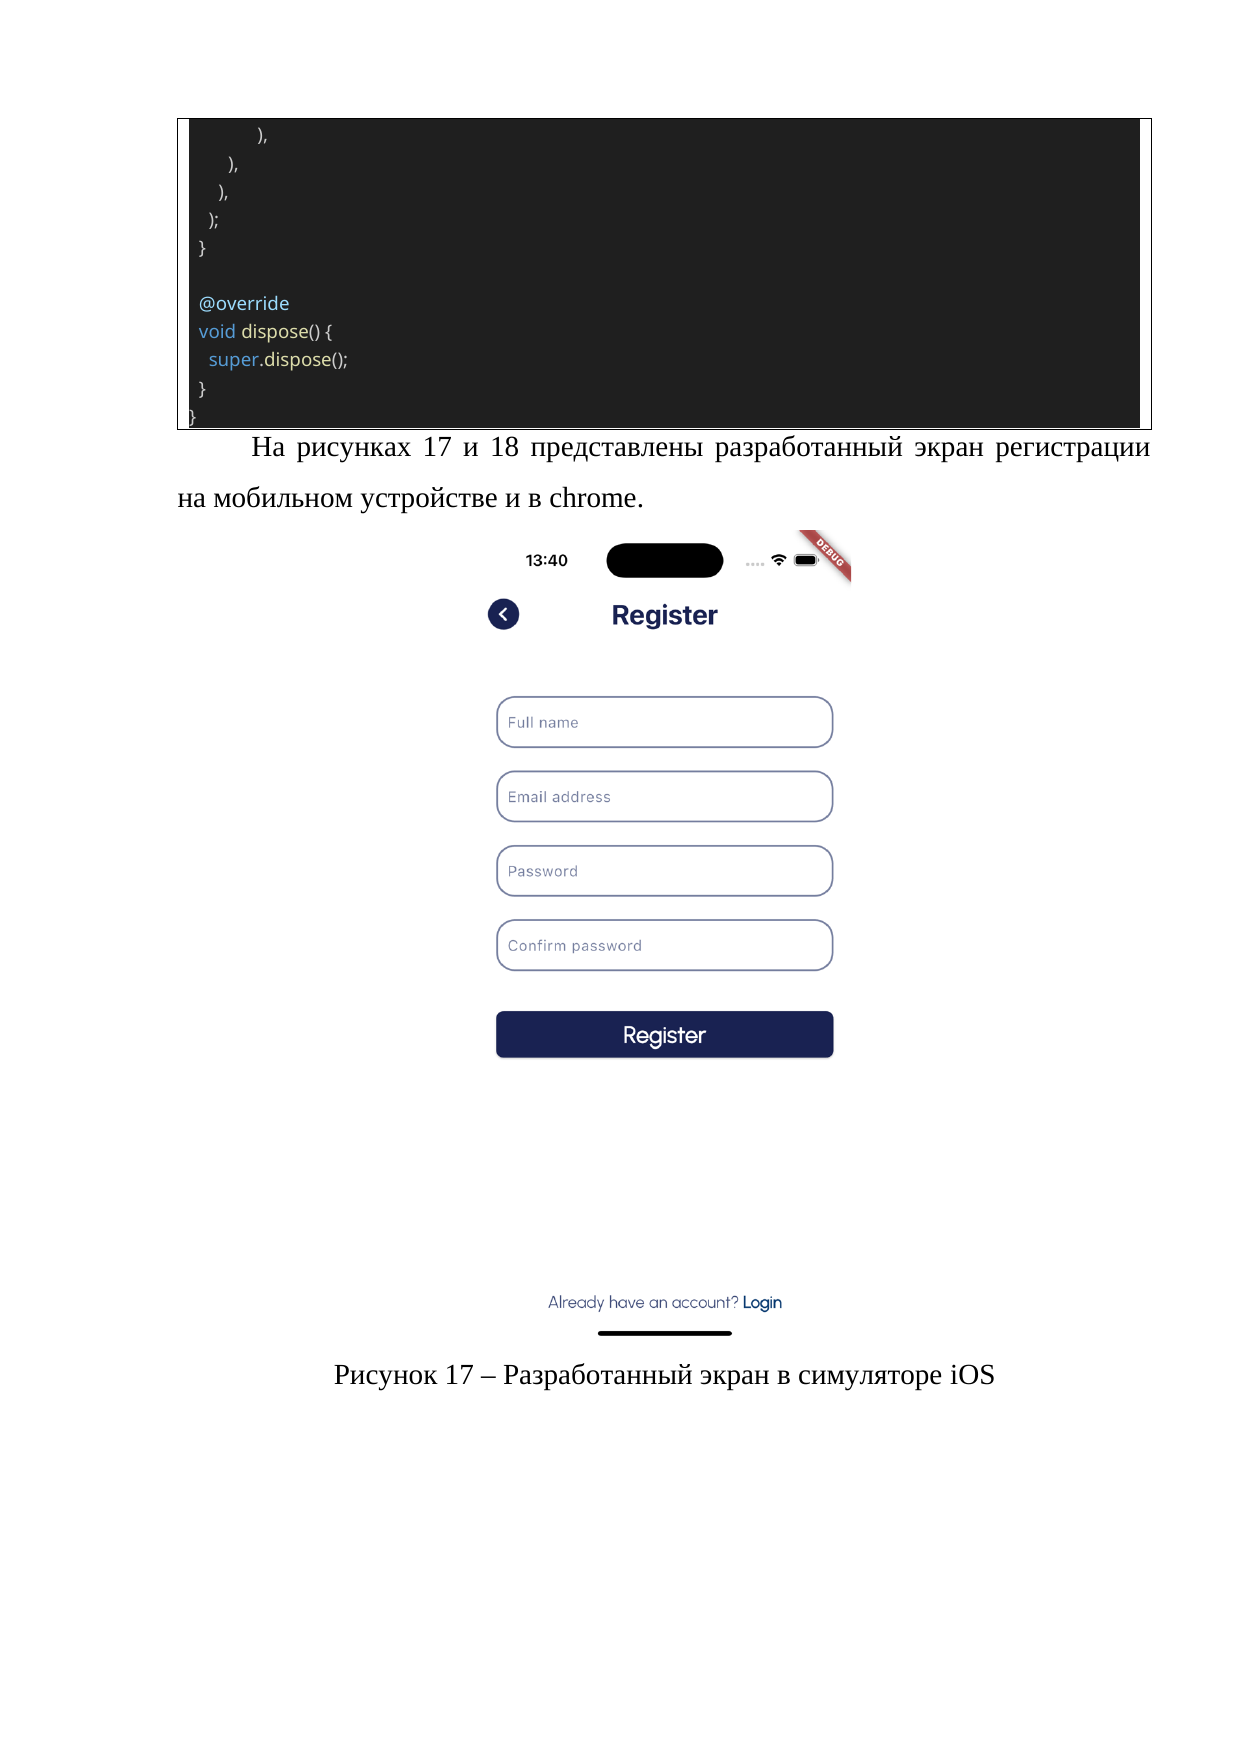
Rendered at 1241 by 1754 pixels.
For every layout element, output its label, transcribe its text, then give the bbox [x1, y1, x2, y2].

text Рисунок 17 – Разработанный экран в симуляторе iOS [177, 1357, 1152, 1391]
picture [477, 530, 852, 1343]
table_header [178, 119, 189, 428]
text На рисунках 17 и 18 представлены разработанный экран регистрации на мобильном устройстве и в chrome. [177, 430, 1152, 513]
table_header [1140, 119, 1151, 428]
